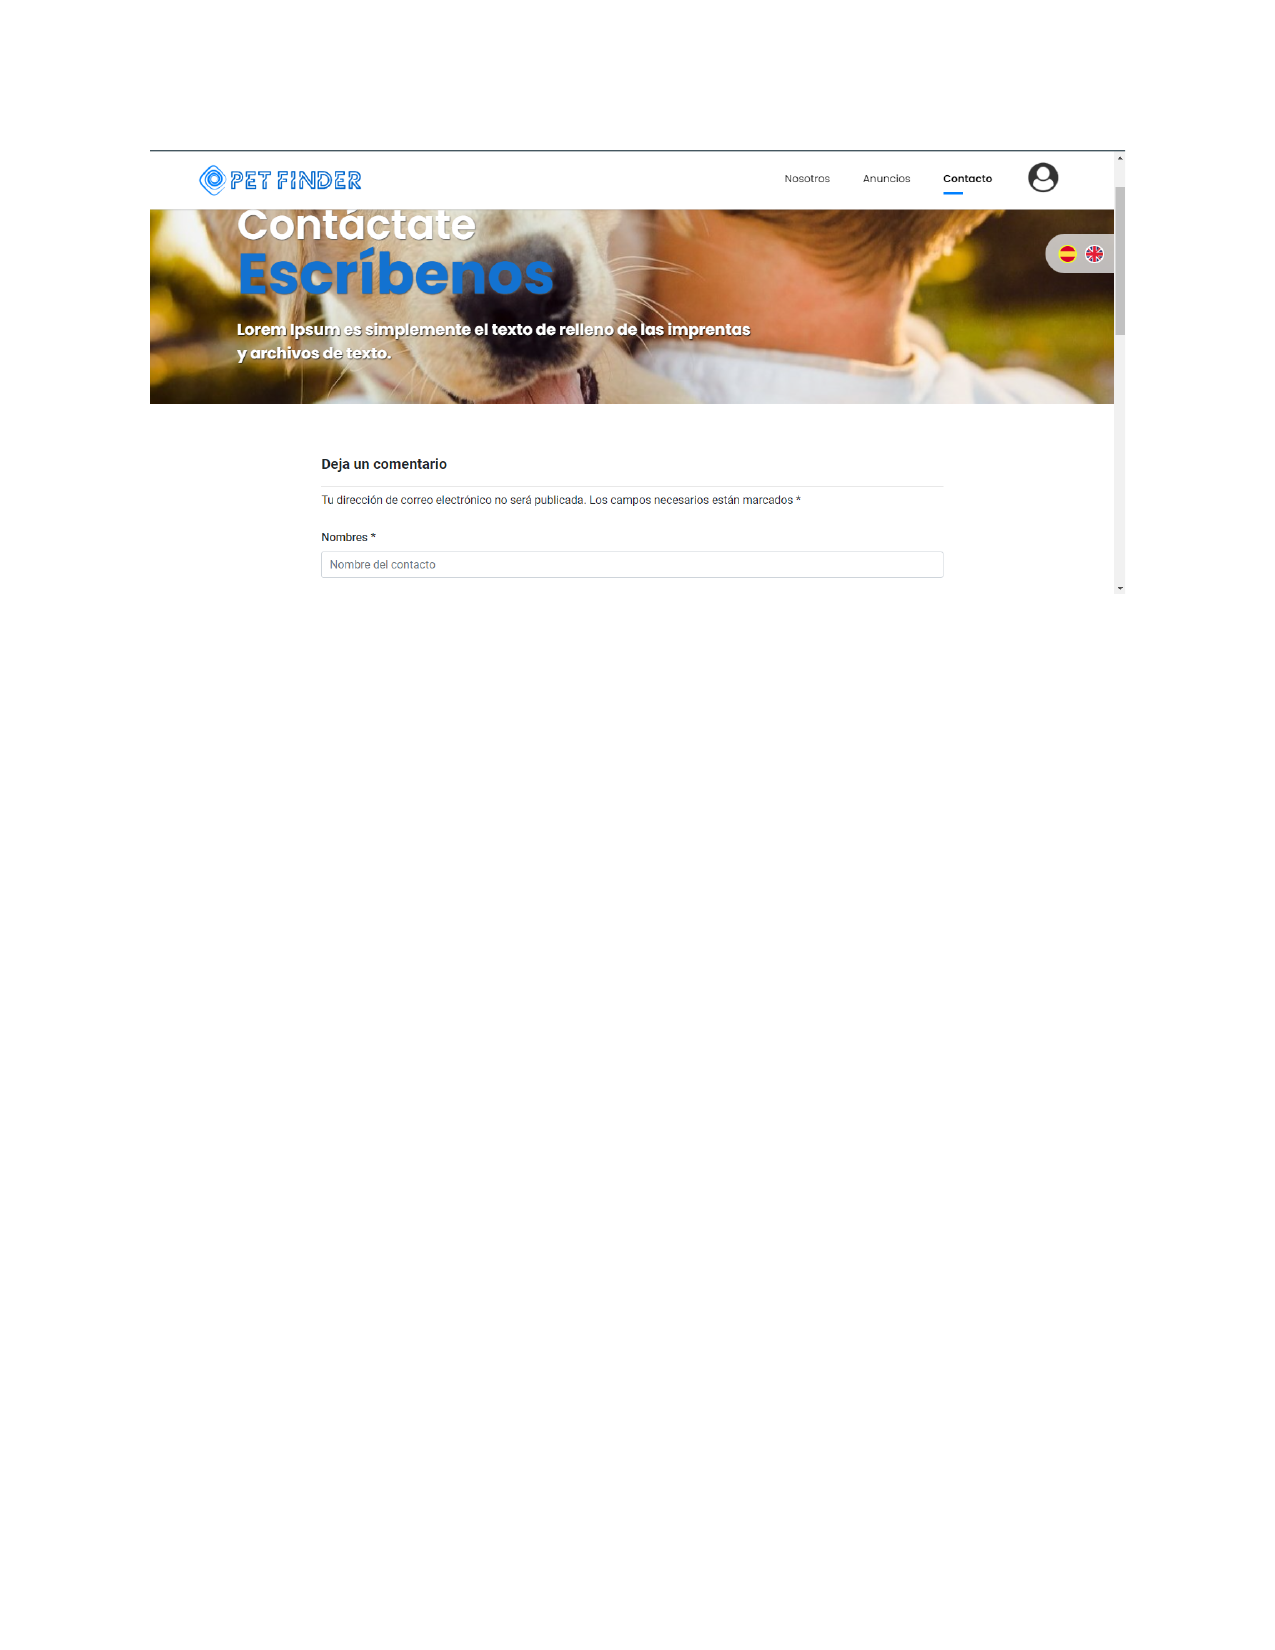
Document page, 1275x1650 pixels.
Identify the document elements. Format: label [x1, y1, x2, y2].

picture [150, 150, 1125, 594]
